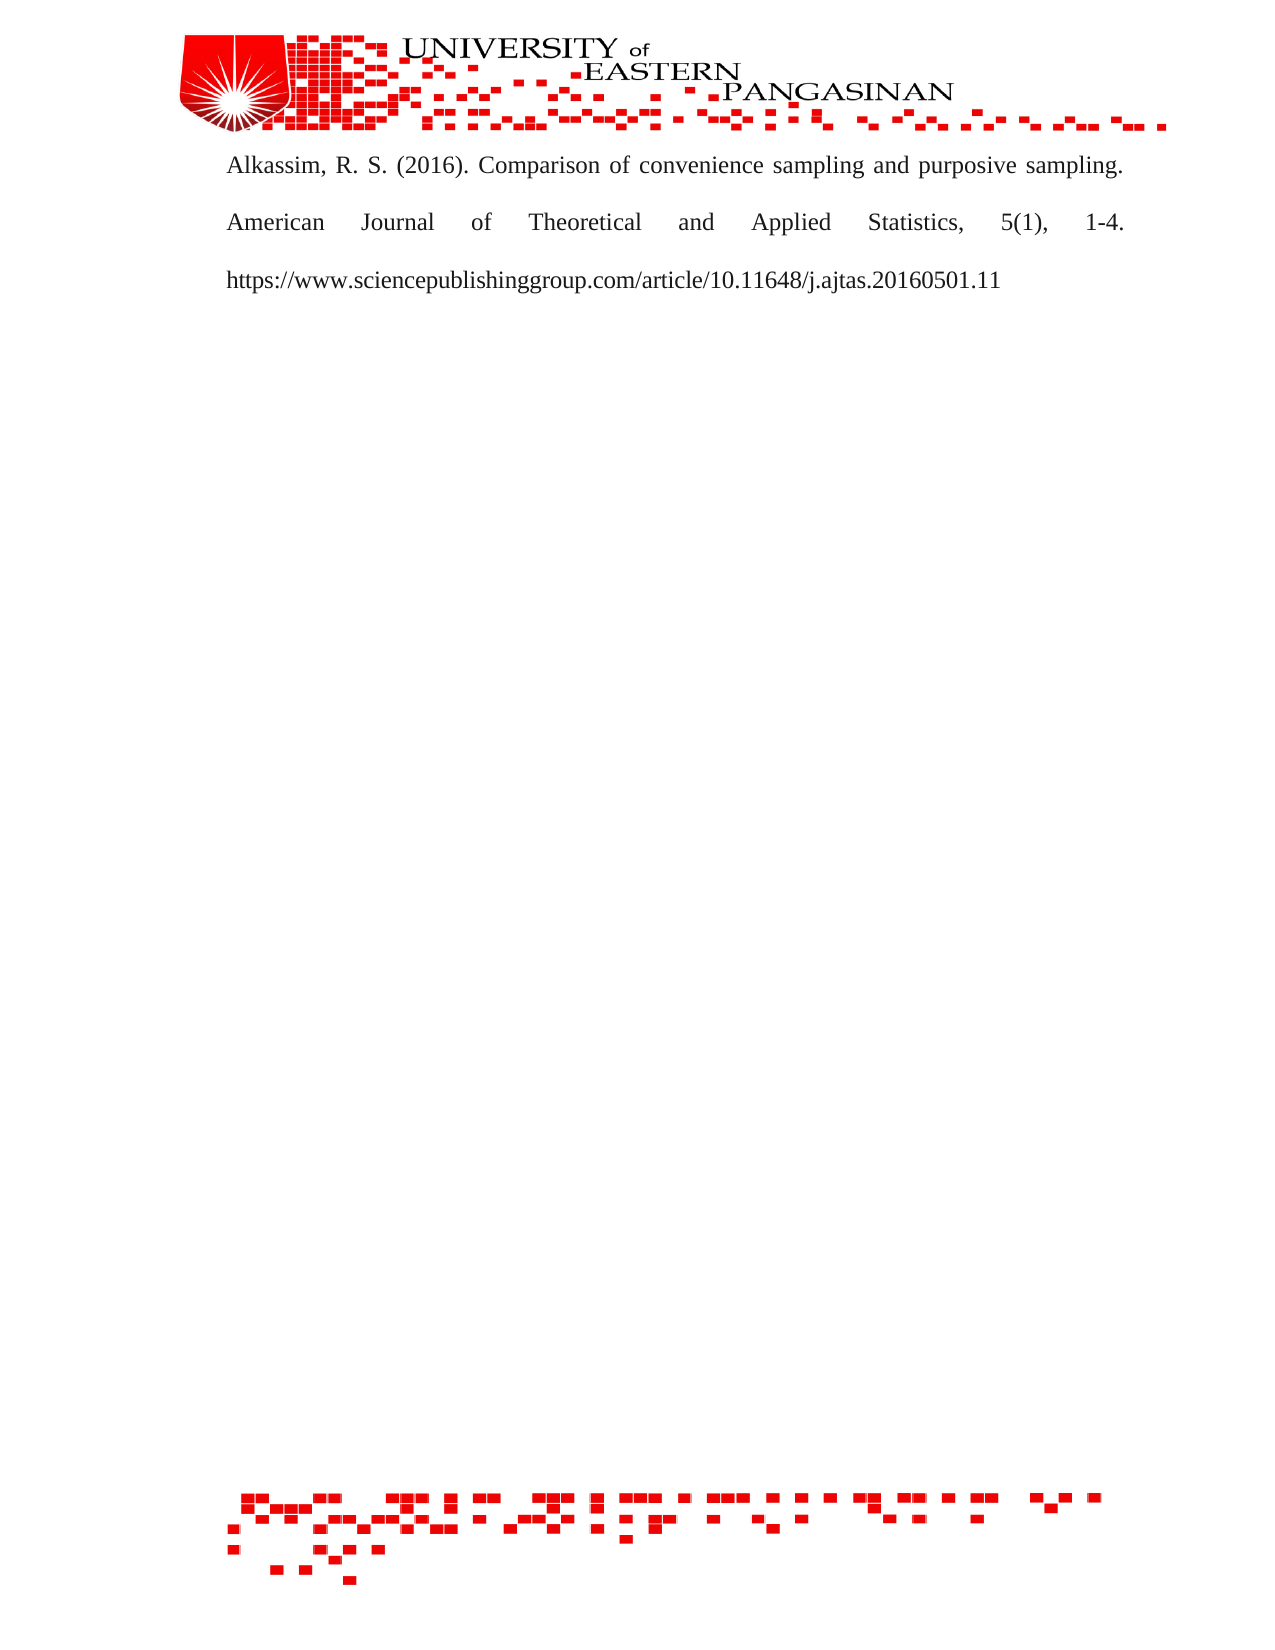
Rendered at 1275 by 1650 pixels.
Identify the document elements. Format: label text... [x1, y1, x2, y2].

picture [227, 1493, 1102, 1585]
text Alkassim, R. S. (2016). Comparison of convenience sampling and purposive sampling. American Journal of Theoretical and Applied Statistics, 5(1), 1-4. https://www.sciencepublishinggroup.com/article/10.11648/j.ajtas.20160501.11 [226, 150, 1125, 293]
picture [177, 33, 1167, 134]
